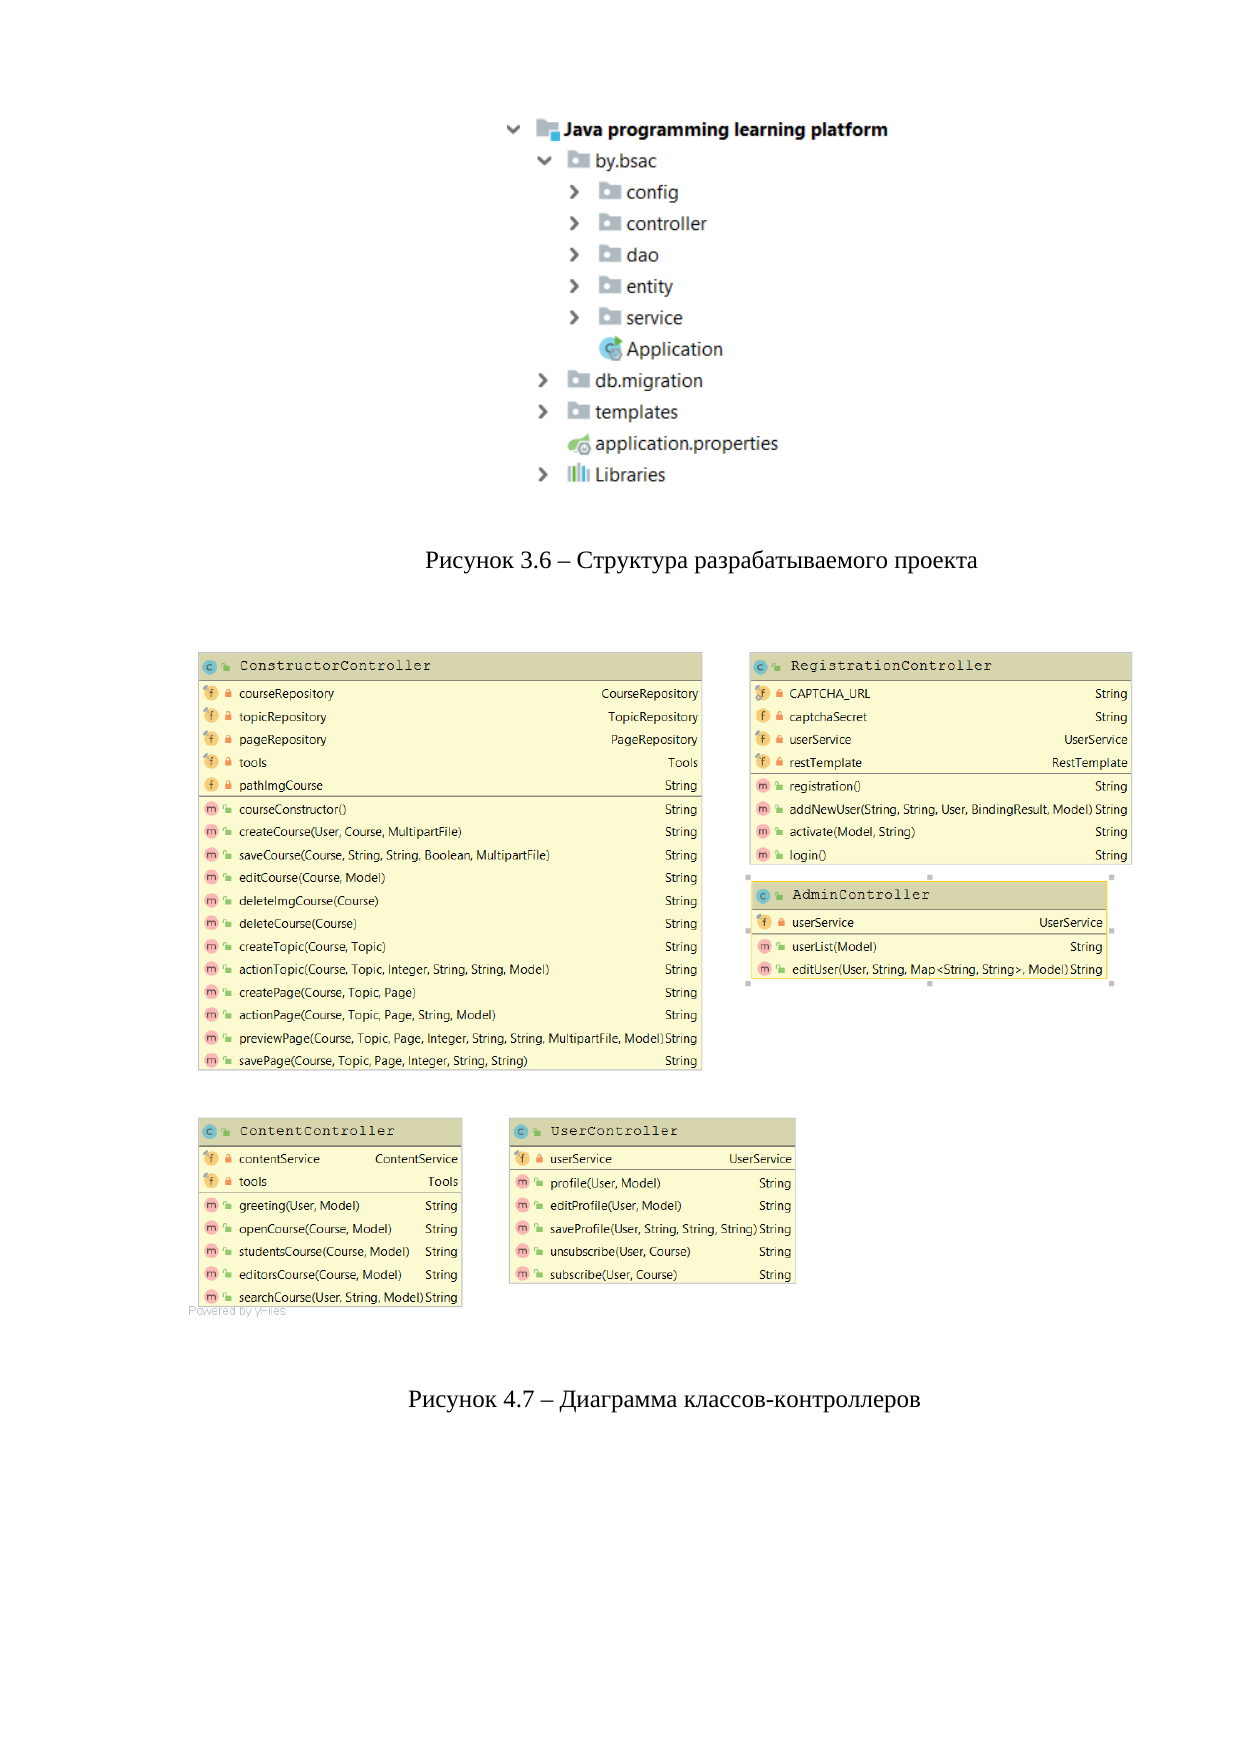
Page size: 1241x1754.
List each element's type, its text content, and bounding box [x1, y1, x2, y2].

picture [507, 118, 896, 489]
picture [177, 631, 1152, 1327]
text Рисунок 3.6 – Структура разрабатываемого проекта [177, 546, 1152, 574]
text Рисунок 4.7 – Диаграмма классов-контроллеров [177, 1384, 1152, 1413]
